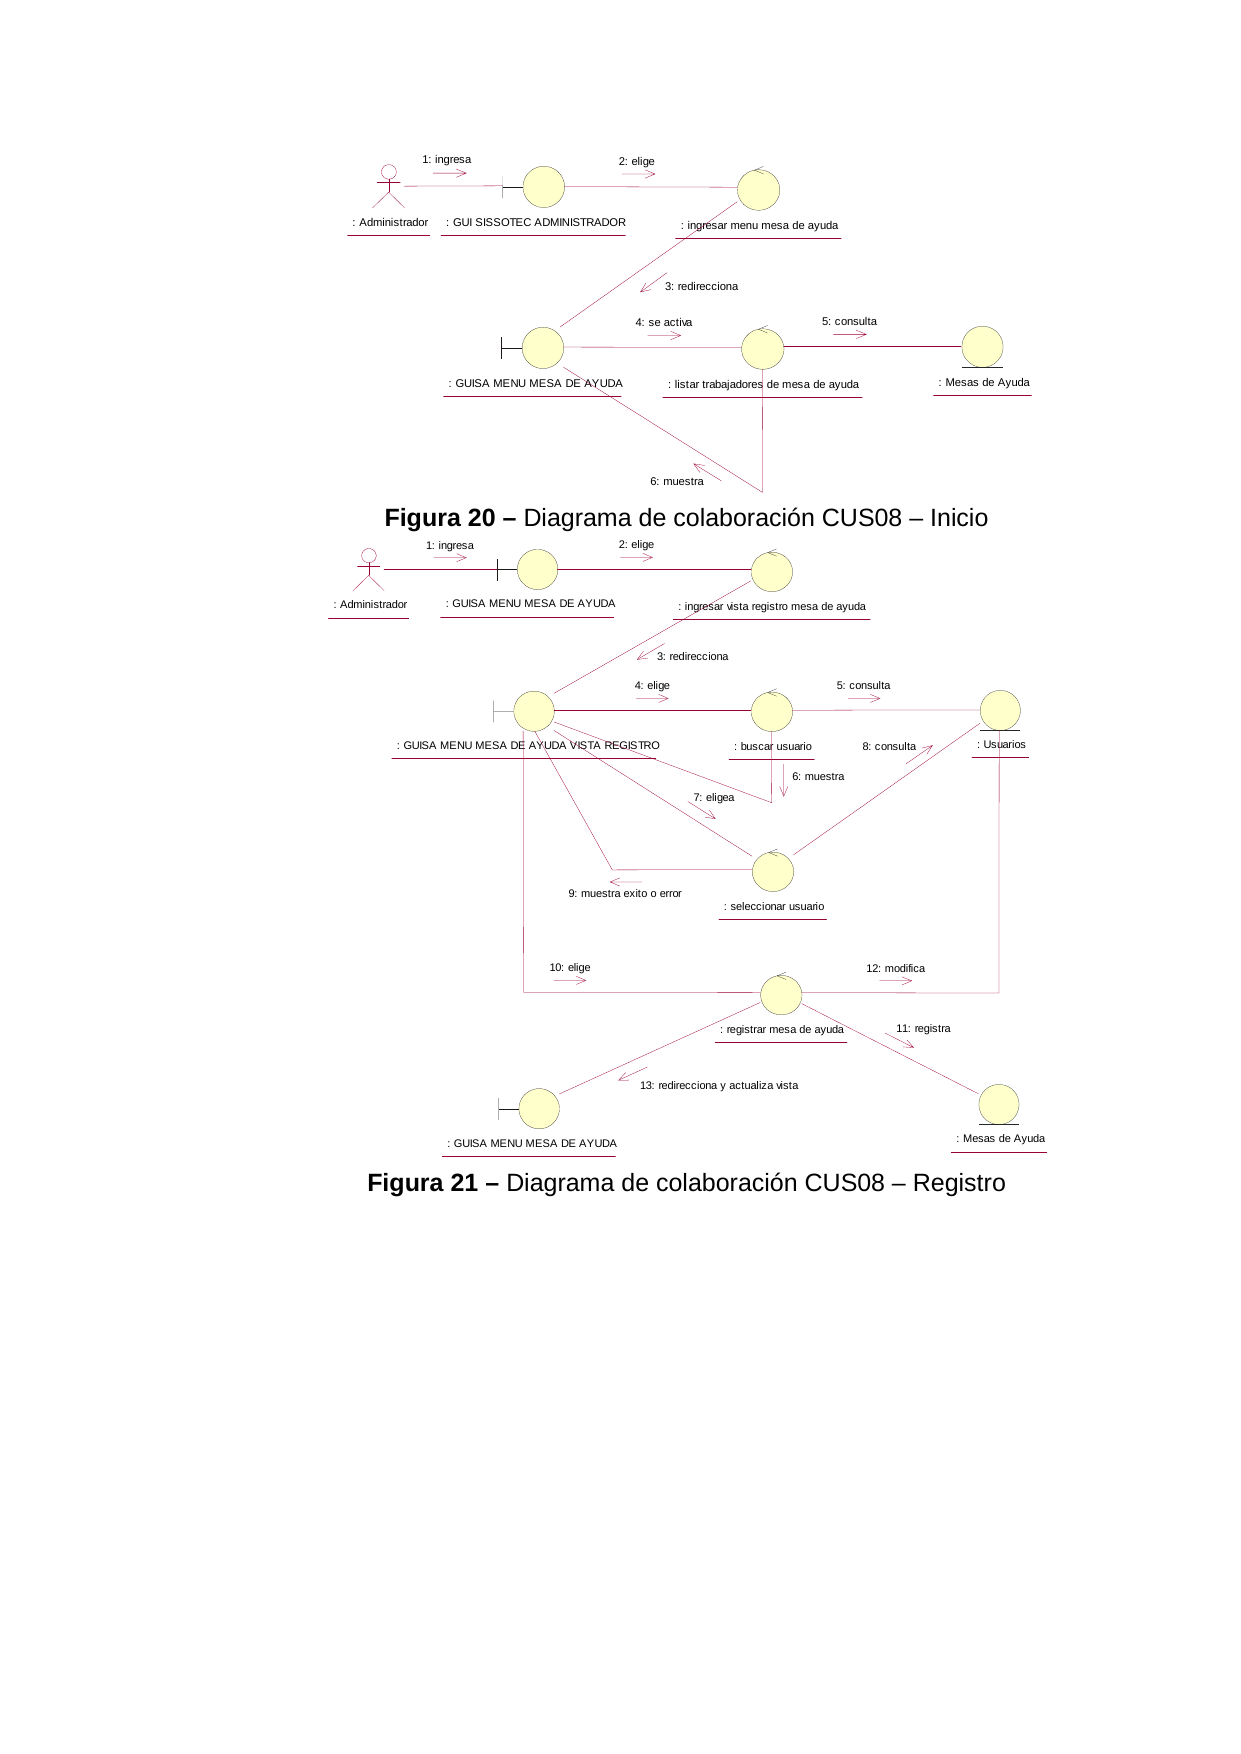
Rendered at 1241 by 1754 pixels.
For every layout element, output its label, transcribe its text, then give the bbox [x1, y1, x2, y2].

list Figura 20 – Diagrama de colaboración CUS08 – Inicio [310, 503, 1063, 532]
list Figura 21 – Diagrama de colaboración CUS08 – Registro [310, 1168, 1063, 1197]
